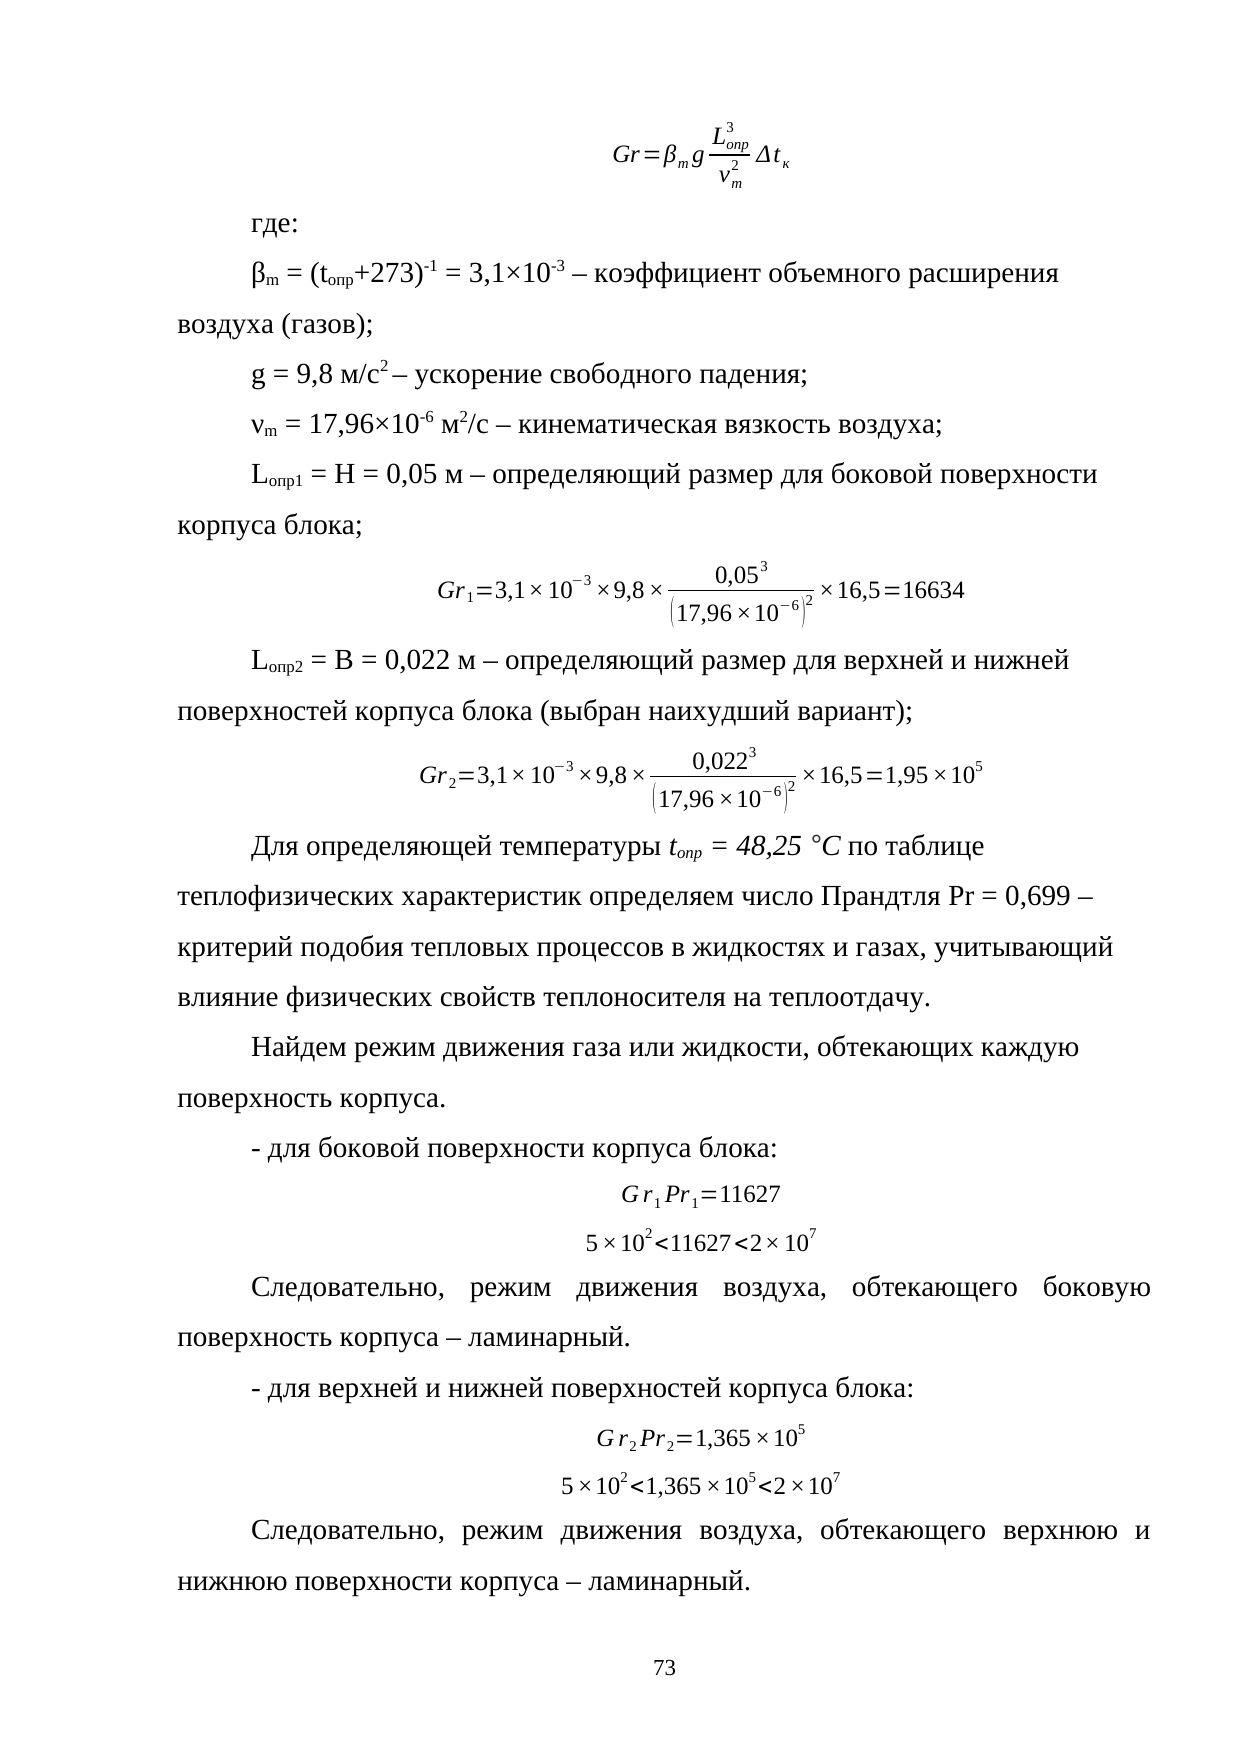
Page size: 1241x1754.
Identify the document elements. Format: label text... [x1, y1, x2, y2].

text где: [177, 205, 1152, 239]
text Lопр1 = H = 0,05 м – определяющий размер для боковой поверхности корпуса блока; [177, 457, 1152, 541]
list Следовательно, режим движения воздуха, обтекающего боковую поверхность корпуса – ламинарный. [177, 1269, 1152, 1353]
text Для определяющей температуры tопр = 48,25 °С по таблице теплофизических характеристик определяем число Прандтля Pr = 0,699 – критерий подобия тепловых процессов в жидкостях и газах, учитывающий влияние физических свойств теплоносителя на теплоотдачу. [177, 828, 1152, 1013]
text βm = (tопр+273)-1 = 3,1×10-3 – коэффициент объемного расширения воздуха (газов); [177, 255, 1152, 339]
text Найдем режим движения газа или жидкости, обтекающих каждую поверхность корпуса. [177, 1029, 1152, 1113]
text Lопр2 = B = 0,022 м – определяющий размер для верхней и нижней поверхностей корпуса блока (выбран наихудший вариант); [177, 642, 1152, 726]
list - для верхней и нижней поверхностей корпуса блока: [177, 1370, 1152, 1403]
text g = 9,8 м/с2 – ускорение свободного падения; [177, 356, 1152, 389]
list Следовательно, режим движения воздуха, обтекающего верхнюю и нижнюю поверхности корпуса – ламинарный. [177, 1512, 1152, 1596]
text νm = 17,96×10-6 м2/с – кинематическая вязкость воздуха; [177, 406, 1152, 440]
list - для боковой поверхности корпуса блока: [251, 1130, 1152, 1164]
